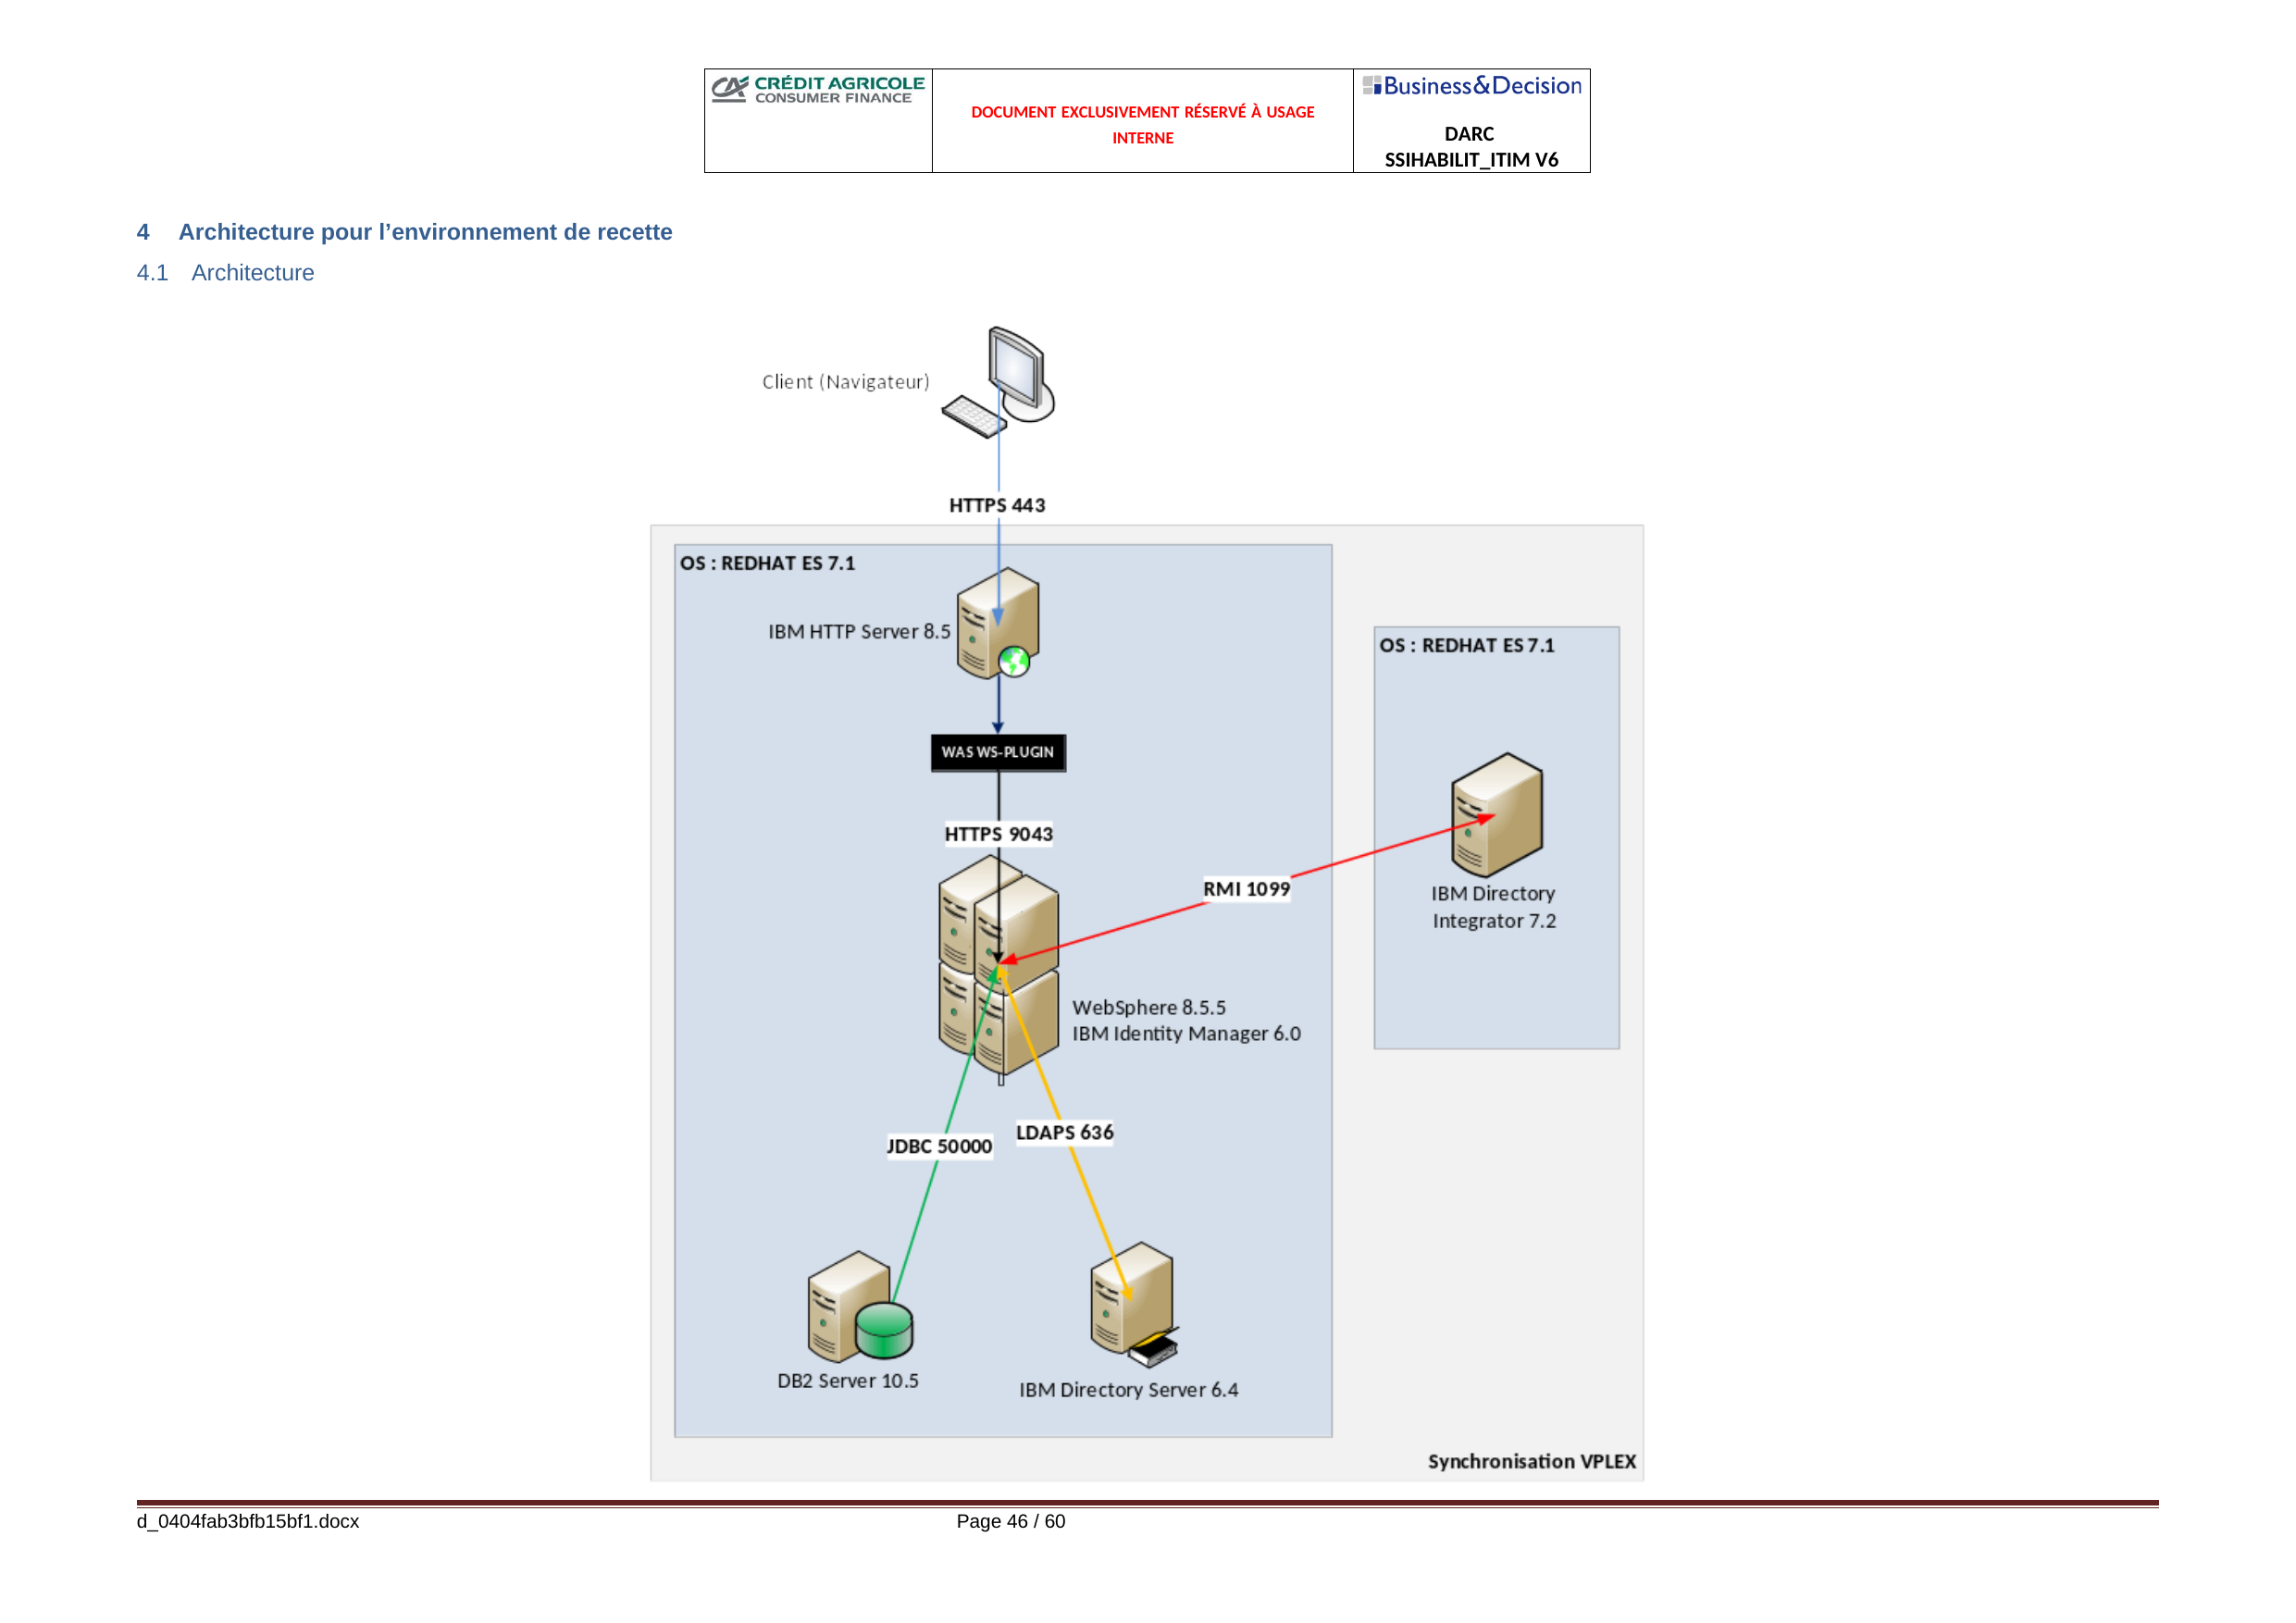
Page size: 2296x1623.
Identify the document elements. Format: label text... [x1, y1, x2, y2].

picture [1362, 75, 1582, 94]
picture [711, 75, 927, 105]
subtitle Architecture pour l’environnement de recette [137, 218, 2159, 245]
subtitle Architecture [137, 258, 2159, 285]
